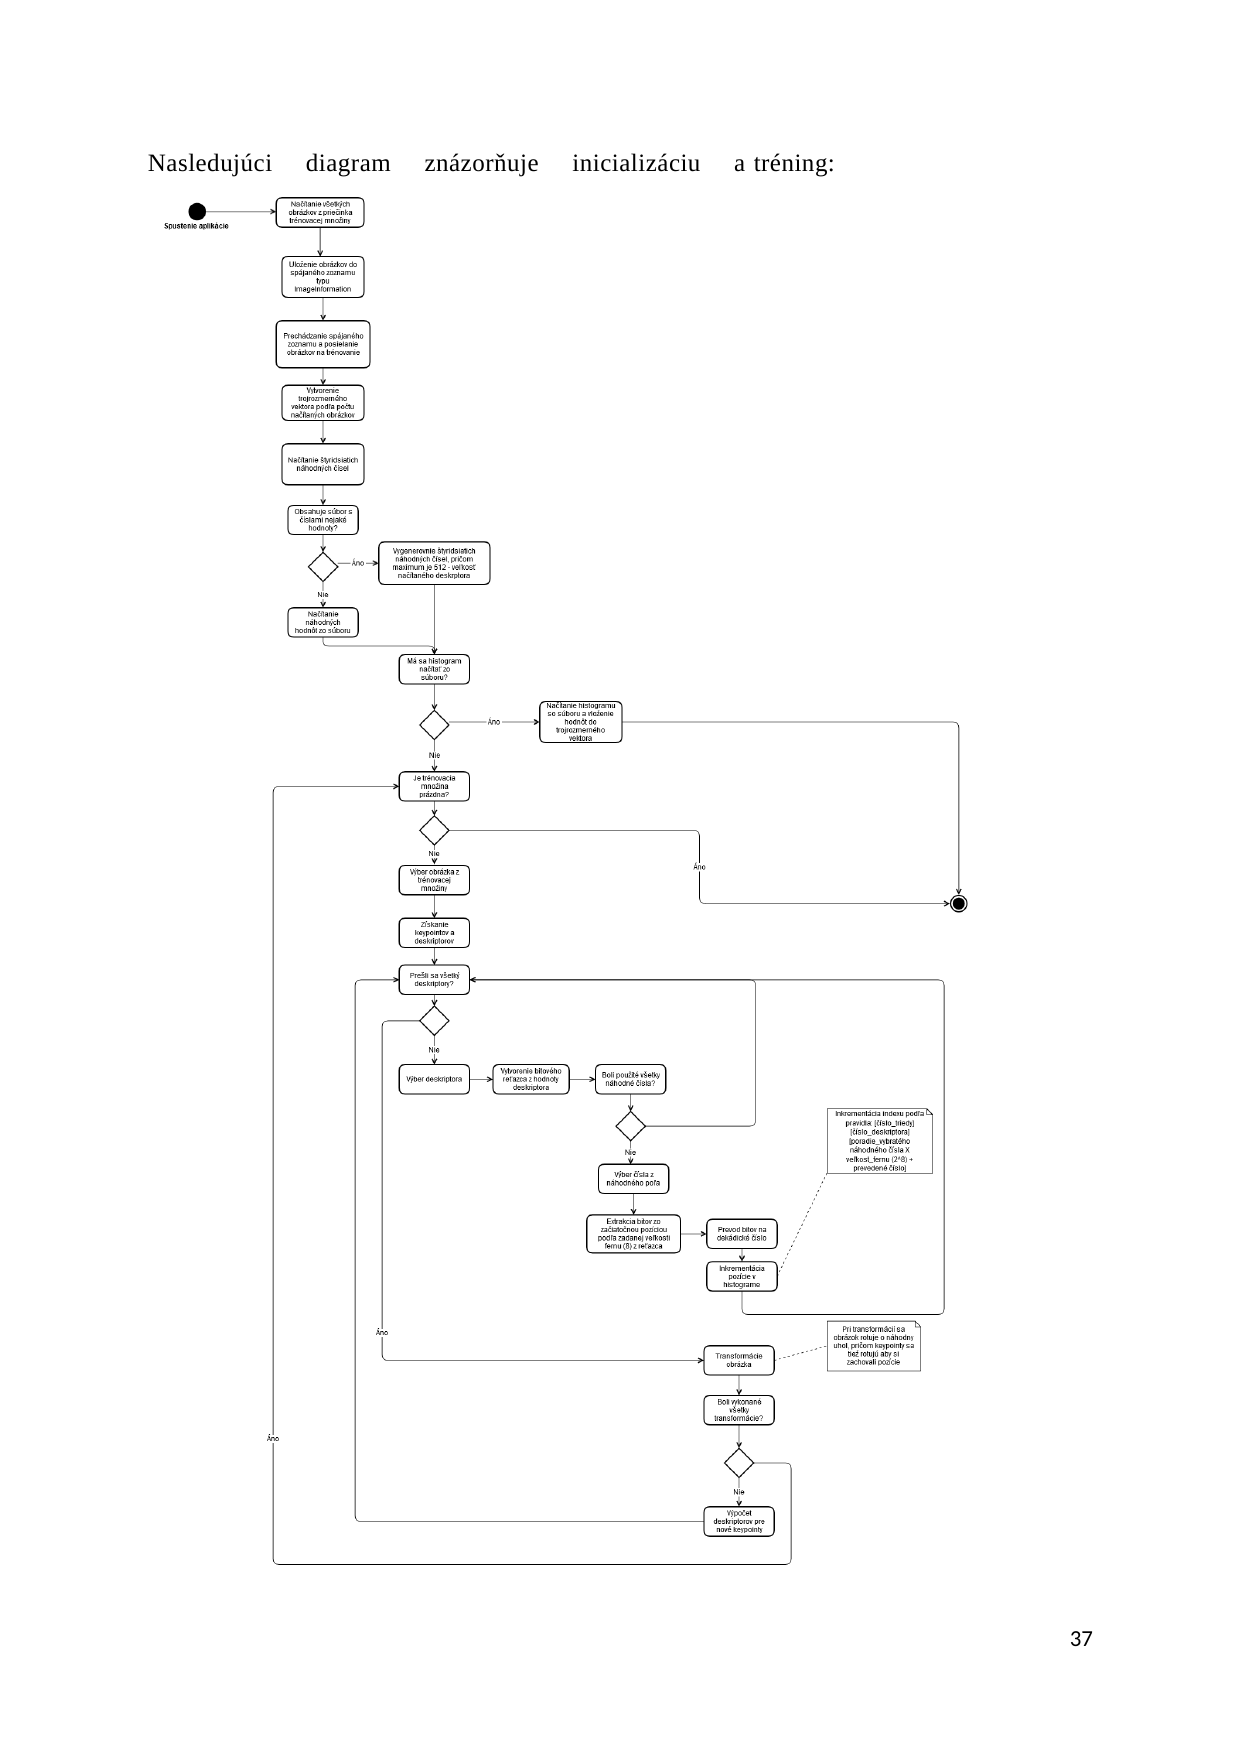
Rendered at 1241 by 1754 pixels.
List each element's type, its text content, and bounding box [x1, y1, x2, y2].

picture [147, 180, 979, 1578]
